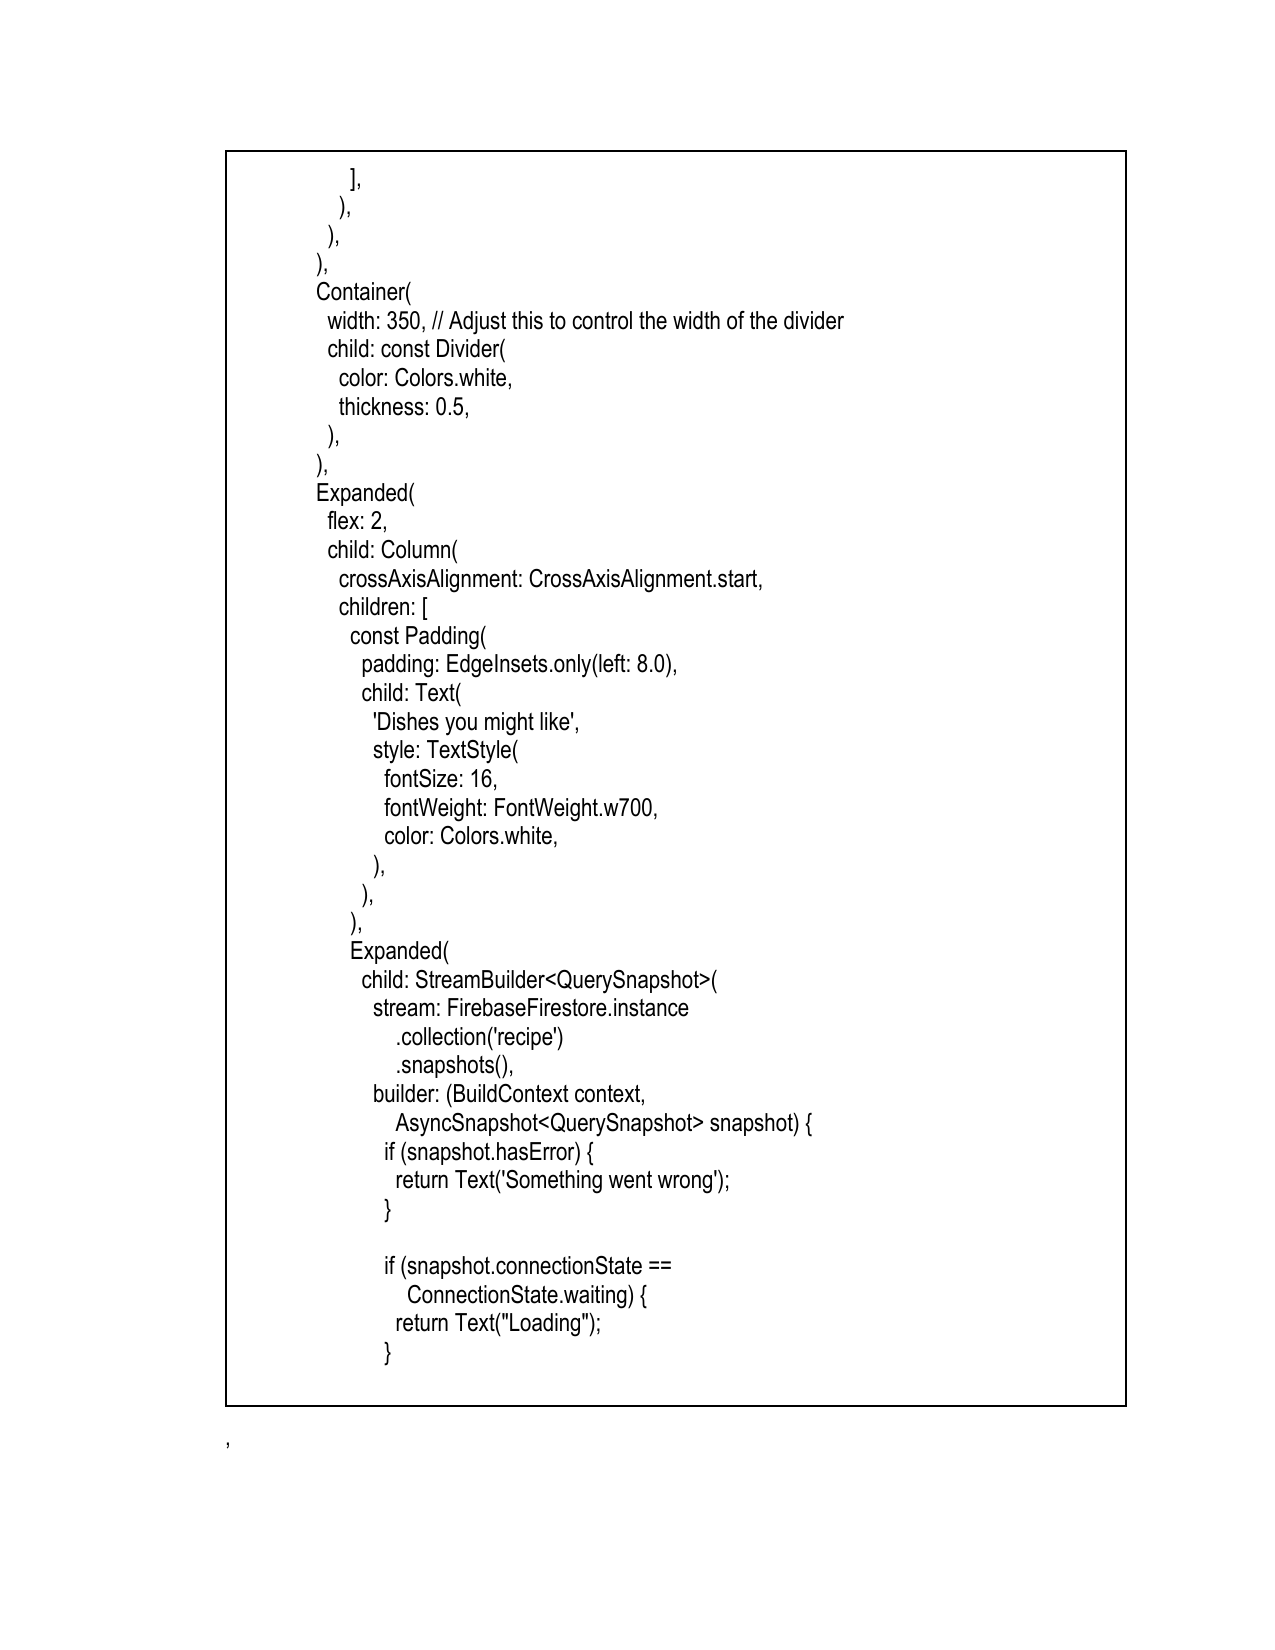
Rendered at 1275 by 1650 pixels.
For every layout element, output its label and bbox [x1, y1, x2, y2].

table_header [227, 152, 1125, 1405]
